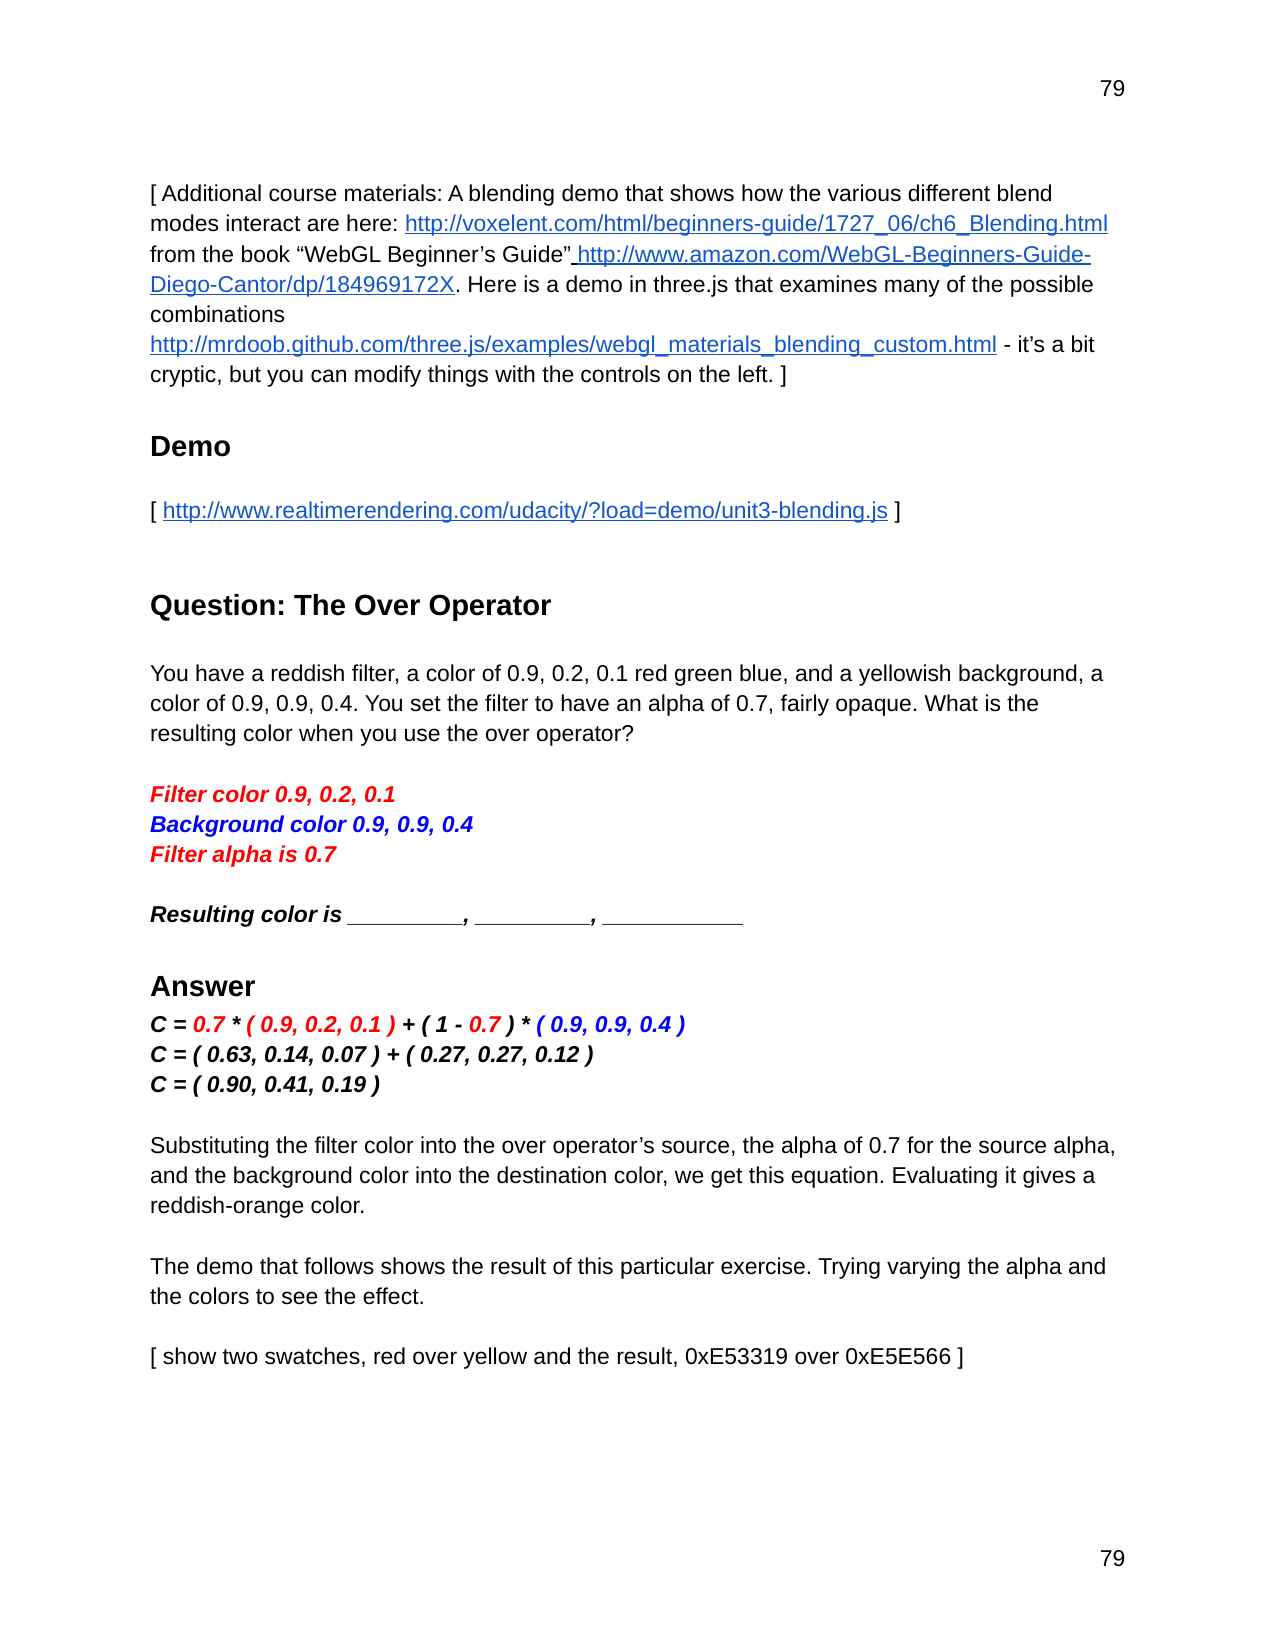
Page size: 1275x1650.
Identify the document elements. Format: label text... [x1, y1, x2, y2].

text C = 0.7 * ( 0.9, 0.2, 0.1 ) + ( 1 - 0.7 ) * ( 0.9, 0.9, 0.4 ) [150, 1011, 1125, 1037]
text C = ( 0.90, 0.41, 0.19 ) [150, 1071, 1125, 1098]
text Filter color 0.9, 0.2, 0.1 [150, 781, 1125, 807]
subtitle Answer [150, 969, 1125, 1003]
text [ show two swatches, red over yellow and the result, 0xE53319 over 0xE5E566 ] [150, 1343, 1125, 1369]
text Resulting color is _________, _________, ___________ [150, 901, 1125, 928]
text [ Additional course materials: A blending demo that shows how the various different blend modes interact are here: http://voxelent.com/html/beginners-guide/1727_06/ch6_Blending.html from the book “WebGL Beginner’s Guide” http://www.amazon.com/WebGL-Beginners-Guide-Diego-Cantor/dp/184969172X. Here is a demo in three.js that examines many of the possible combinations http://mrdoob.github.com/three.js/examples/webgl_materials_blending_custom.html - it’s a bit cryptic, but you can modify things with the controls on the left. ] [150, 180, 1125, 388]
text [ http://www.realtimerendering.com/udacity/?load=demo/unit3-blending.js ] [150, 497, 1125, 524]
subtitle Demo [150, 429, 1125, 463]
subtitle Question: The Over Operator [150, 588, 1125, 621]
text Substituting the filter color into the over operator’s source, the alpha of 0.7 for the source alpha, and the background color into the destination color, we get this equation. Evaluating it gives a reddish-orange color. [150, 1132, 1125, 1218]
text Background color 0.9, 0.9, 0.4 [150, 811, 1125, 837]
text The demo that follows shows the result of this particular exercise. Trying varying the alpha and the colors to see the effect. [150, 1253, 1125, 1309]
text You have a reddish filter, a color of 0.9, 0.2, 0.1 red green blue, and a yellowish background, a color of 0.9, 0.9, 0.4. You set the filter to have an alpha of 0.7, fairly opaque. What is the resulting color when you use the over operator? [150, 660, 1125, 746]
text C = ( 0.63, 0.14, 0.07 ) + ( 0.27, 0.27, 0.12 ) [150, 1041, 1125, 1067]
text Filter alpha is 0.7 [150, 841, 1125, 867]
